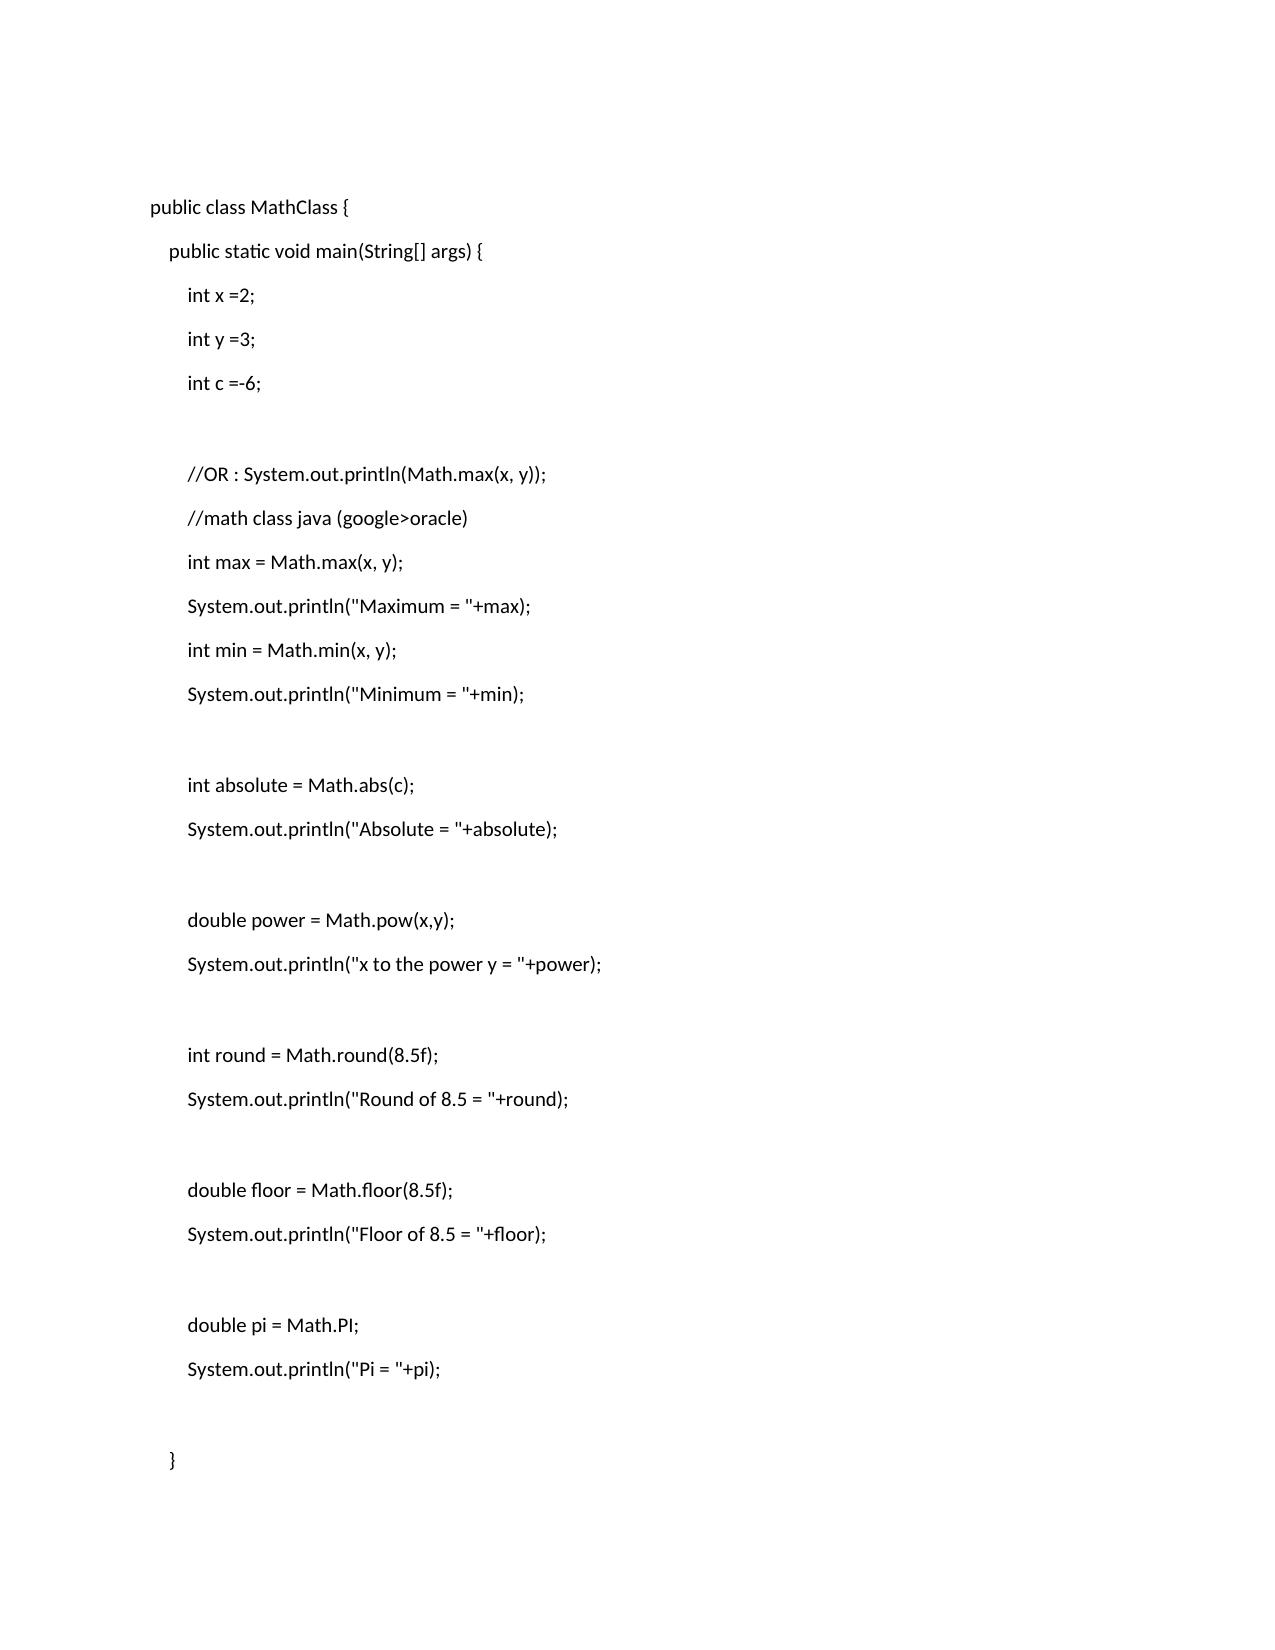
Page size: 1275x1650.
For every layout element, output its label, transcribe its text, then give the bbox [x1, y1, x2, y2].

text double power = Math.pow(x,y); [150, 907, 1125, 933]
text System.out.println("Round of 8.5 = "+round); [150, 1087, 1125, 1112]
text System.out.println("Maximum = "+max); [150, 593, 1125, 619]
text //math class java (google>oracle) [150, 505, 1125, 531]
text int y =3; [150, 326, 1125, 352]
text double floor = Math.floor(8.5f); [150, 1177, 1125, 1203]
text //OR : System.out.println(Math.max(x, y)); [150, 461, 1125, 487]
text } [150, 1447, 1125, 1473]
text int max = Math.max(x, y); [150, 549, 1125, 575]
text int x =2; [150, 282, 1125, 308]
text System.out.println("x to the power y = "+power); [150, 952, 1125, 977]
text int c =-6; [150, 370, 1125, 396]
text System.out.println("Pi = "+pi); [150, 1357, 1125, 1382]
text double pi = Math.PI; [150, 1312, 1125, 1338]
text public static void main(String[] args) { [150, 238, 1125, 263]
text int absolute = Math.abs(c); [150, 772, 1125, 798]
text int min = Math.min(x, y); [150, 637, 1125, 663]
text System.out.println("Absolute = "+absolute); [150, 817, 1125, 842]
text public class MathClass { [150, 194, 1125, 219]
text System.out.println("Minimum = "+min); [150, 682, 1125, 707]
text int round = Math.round(8.5f); [150, 1042, 1125, 1068]
text System.out.println("Floor of 8.5 = "+floor); [150, 1222, 1125, 1247]
